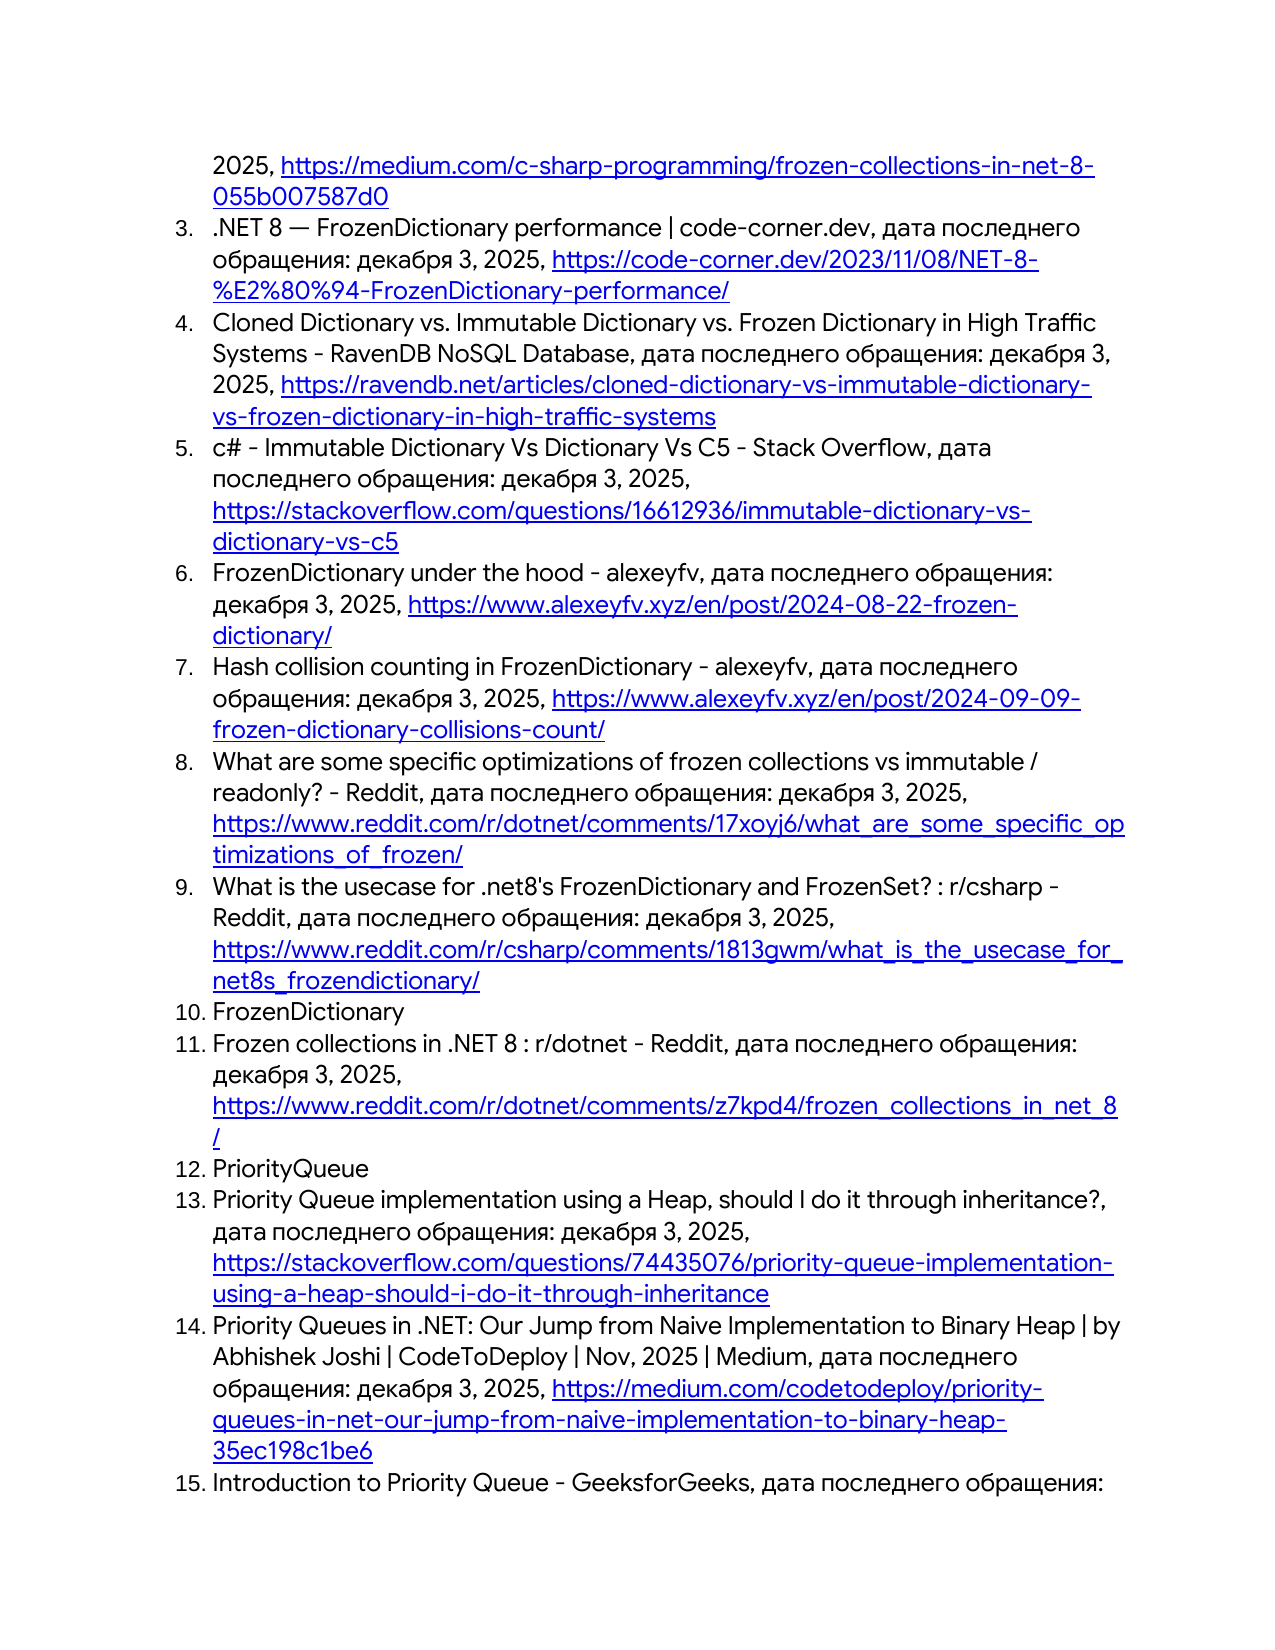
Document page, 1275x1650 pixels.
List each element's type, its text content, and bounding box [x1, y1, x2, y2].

list What are some specific optimizations of frozen collections vs immutable / readonly? - Reddit, дата последнего обращения: декабря 3, 2025, https://www.reddit.com/r/dotnet/comments/17xoyj6/what_are_some_specific_optimizations_of_frozen/ [175, 746, 1125, 871]
list Cloned Dictionary vs. Immutable Dictionary vs. Frozen Dictionary in High Traffic Systems - RavenDB NoSQL Database, дата последнего обращения: декабря 3, 2025, https://ravendb.net/articles/cloned-dictionary-vs-immutable-dictionary-vs-frozen-dictionary-in-high-traffic-systems [175, 307, 1125, 432]
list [175, 1467, 1125, 1498]
list .NET 8 — FrozenDictionary performance | code-corner.dev, дата последнего обращения: декабря 3, 2025, https://code-corner.dev/2023/11/08/NET-8-%E2%80%94-FrozenDictionary-performance/ [175, 213, 1125, 307]
list Frozen collections in .NET 8 : r/dotnet - Reddit, дата последнего обращения: декабря 3, 2025, https://www.reddit.com/r/dotnet/comments/z7kpd4/frozen_collections_in_net_8/ [175, 1028, 1125, 1153]
list c# - Immutable Dictionary Vs Dictionary Vs C5 - Stack Overflow, дата последнего обращения: декабря 3, 2025, https://stackoverflow.com/questions/16612936/immutable-dictionary-vs-dictionary-vs-c5 [175, 432, 1125, 558]
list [175, 150, 1125, 213]
list FrozenDictionary [175, 997, 1125, 1028]
list Priority Queues in .NET: Our Jump from Naive Implementation to Binary Heap | by Abhishek Joshi | CodeToDeploy | Nov, 2025 | Medium, дата последнего обращения: декабря 3, 2025, https://medium.com/codetodeploy/priority-queues-in-net-our-jump-from-naive-implementation-to-binary-heap-35ec198c1be6 [175, 1310, 1125, 1467]
list PriorityQueue [175, 1153, 1125, 1185]
list Priority Queue implementation using a Heap, should I do it through inheritance?, дата последнего обращения: декабря 3, 2025, https://stackoverflow.com/questions/74435076/priority-queue-implementation-using-a-heap-should-i-do-it-through-inheritance [175, 1185, 1125, 1310]
list Hash collision counting in FrozenDictionary - alexeyfv, дата последнего обращения: декабря 3, 2025, https://www.alexeyfv.xyz/en/post/2024-09-09-frozen-dictionary-collisions-count/ [175, 652, 1125, 746]
list FrozenDictionary under the hood - alexeyfv, дата последнего обращения: декабря 3, 2025, https://www.alexeyfv.xyz/en/post/2024-08-22-frozen-dictionary/ [175, 558, 1125, 652]
list What is the usecase for .net8's FrozenDictionary and FrozenSet? : r/csharp - Reddit, дата последнего обращения: декабря 3, 2025, https://www.reddit.com/r/csharp/comments/1813gwm/what_is_the_usecase_for_net8s_frozendictionary/ [175, 871, 1125, 997]
